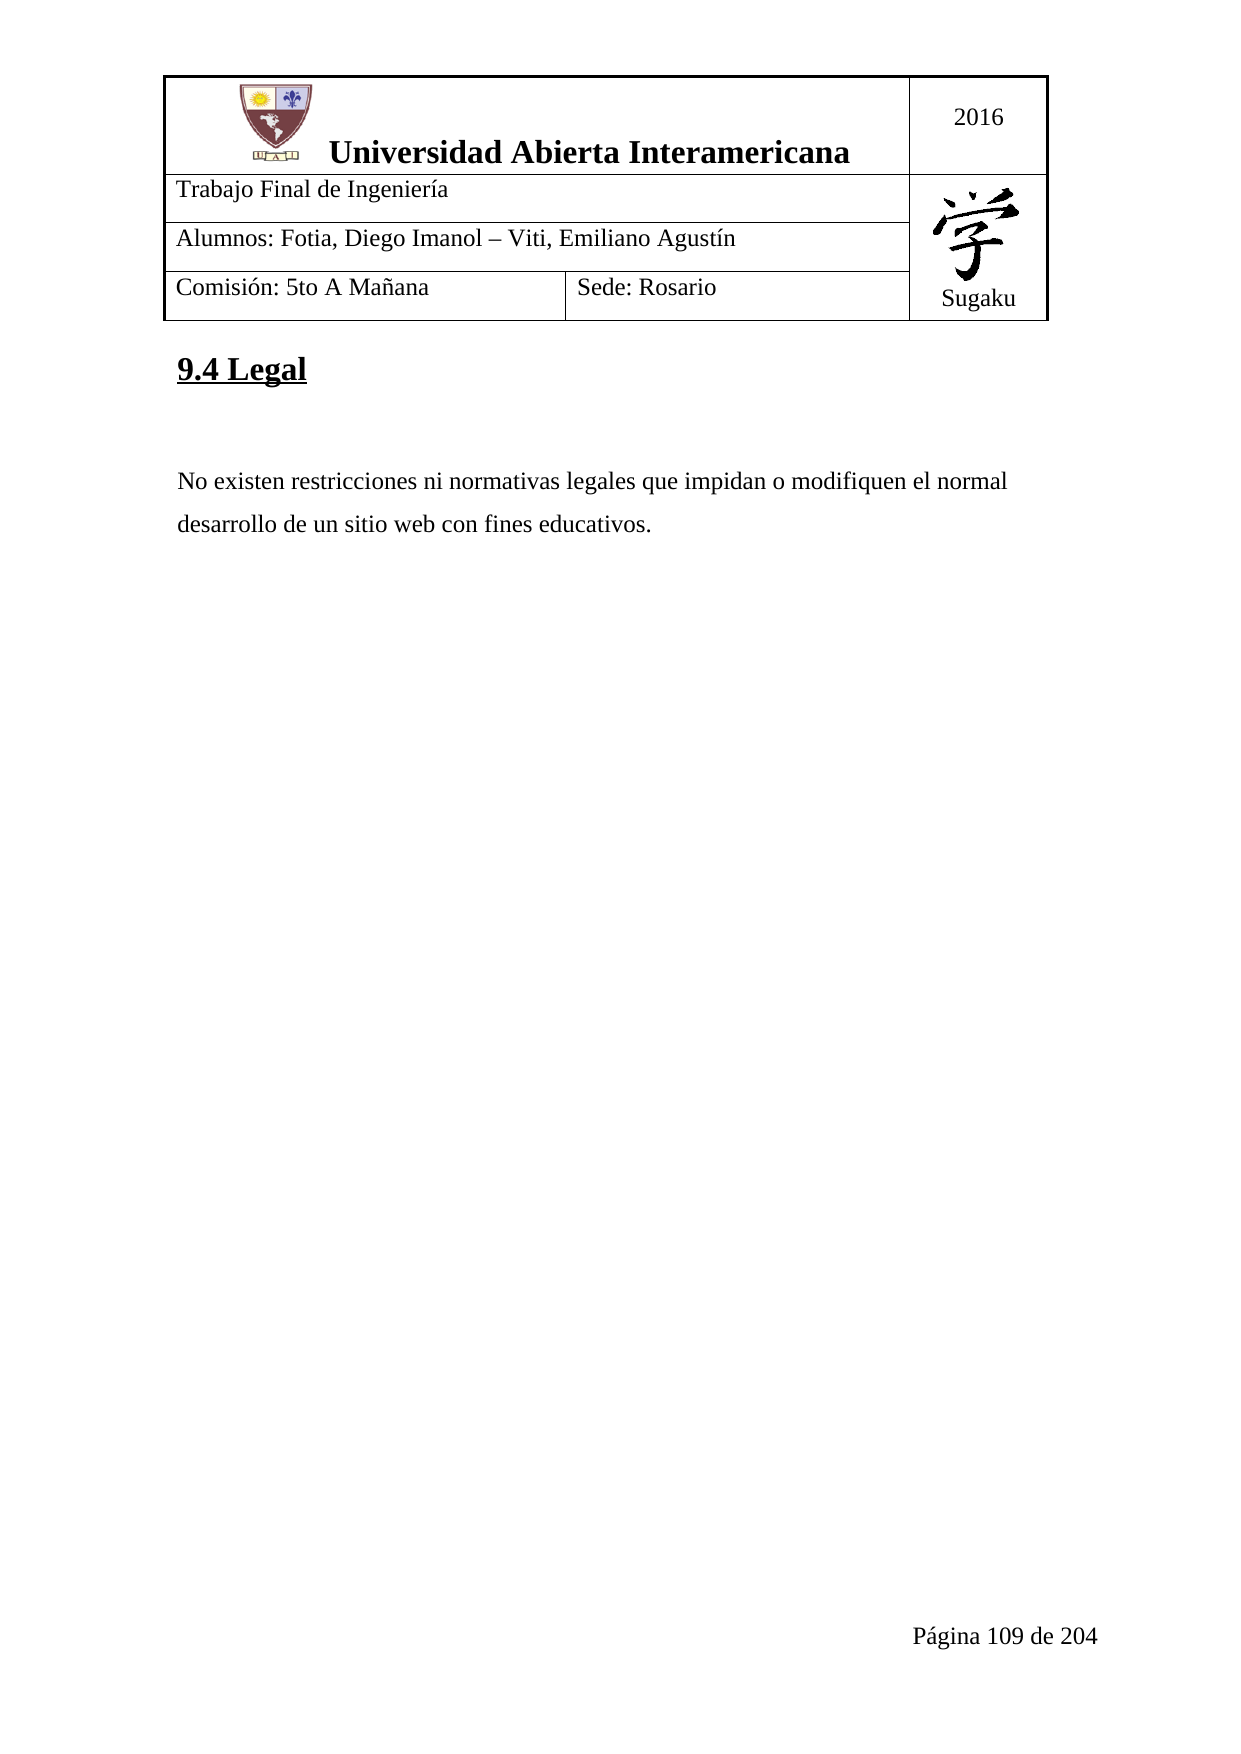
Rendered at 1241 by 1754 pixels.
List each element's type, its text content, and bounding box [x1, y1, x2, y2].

picture [927, 181, 1030, 284]
text No existen restricciones ni normativas legales que impidan o modifiquen el normal desarrollo de un sitio web con fines educativos. [177, 466, 1063, 538]
subtitle 9.4 Legal [177, 349, 1063, 387]
picture [223, 78, 329, 164]
